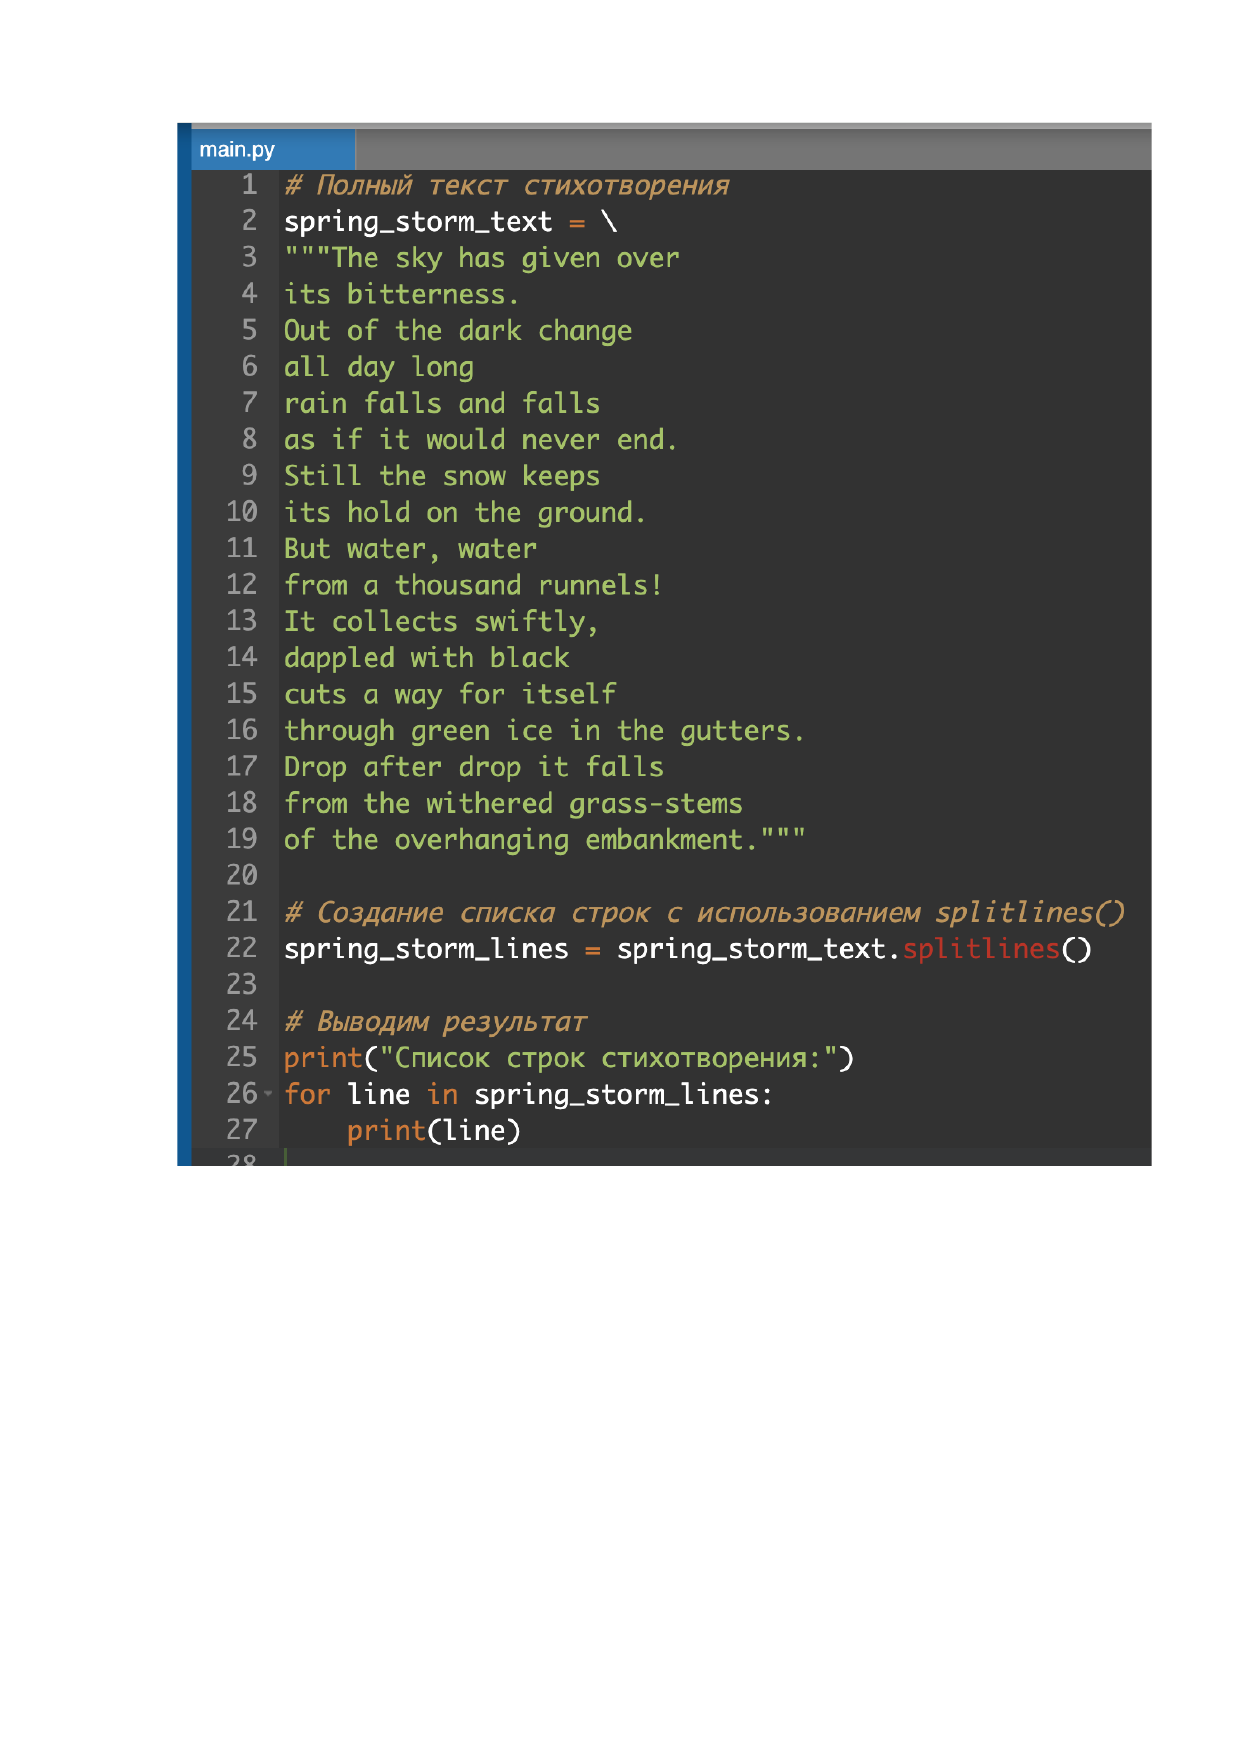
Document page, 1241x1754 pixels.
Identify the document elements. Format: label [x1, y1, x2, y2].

picture [177, 118, 1152, 1166]
